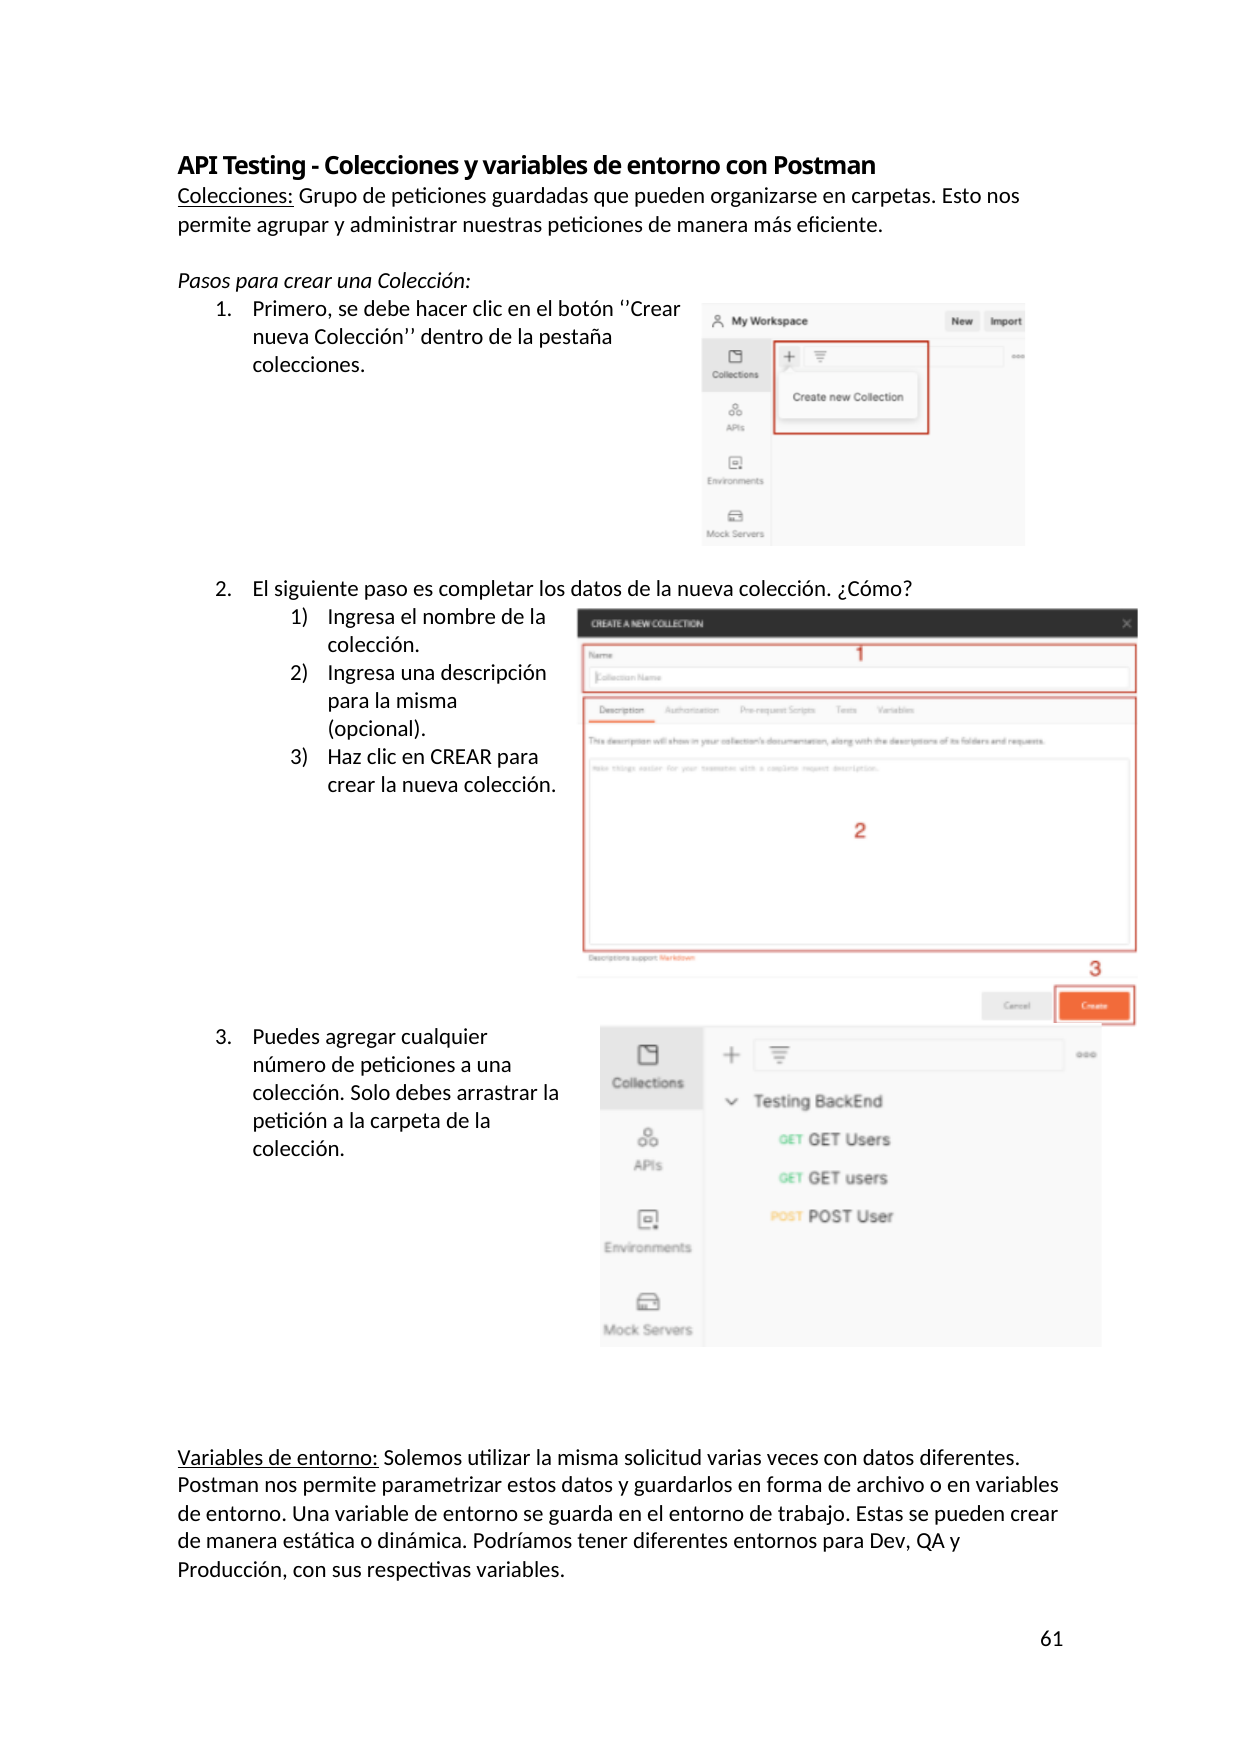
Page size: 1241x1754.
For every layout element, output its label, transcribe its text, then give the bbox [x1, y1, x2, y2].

list Puedes agregar cualquier número de peticiones a una colección. Solo debes arrastrar la petición a la carpeta de la colección. [215, 1050, 1063, 1162]
list El siguiente paso es completar los datos de la nueva colección. ¿Cómo? [215, 574, 1063, 602]
title API Testing - Colecciones y variables de entorno con Postman [177, 148, 1063, 182]
list Haz clic en CREAR para crear la nueva colección. [290, 742, 575, 826]
picture [700, 303, 1025, 545]
text Colecciones: Grupo de peticiones guardadas que pueden organizarse en carpetas. Esto nos permite agrupar y administrar nuestras peticiones de manera más eficiente. [177, 182, 1063, 238]
picture [575, 604, 1137, 1025]
list Ingresa el nombre de la colección. [290, 602, 1063, 658]
picture [598, 1051, 1101, 1374]
list Primero, se debe hacer clic en el botón ‘’Crear nueva Colección’’ dentro de la pestaña colecciones. [215, 294, 1063, 378]
list Ingresa una descripción para la misma (opcional). [290, 658, 575, 742]
text Variables de entorno: Solemos utilizar la misma solicitud varias veces con datos diferentes. Postman nos permite parametrizar estos datos y guardarlos en forma de archivo o en variables de entorno. Una variable de entorno se guarda en el entorno de trabajo. Estas se pueden crear de manera estática o dinámica. Podríamos tener diferentes entornos para Dev, QA y Producción, con sus respectivas variables. [177, 1443, 1063, 1583]
text Pasos para crear una Colección: [177, 266, 1063, 294]
